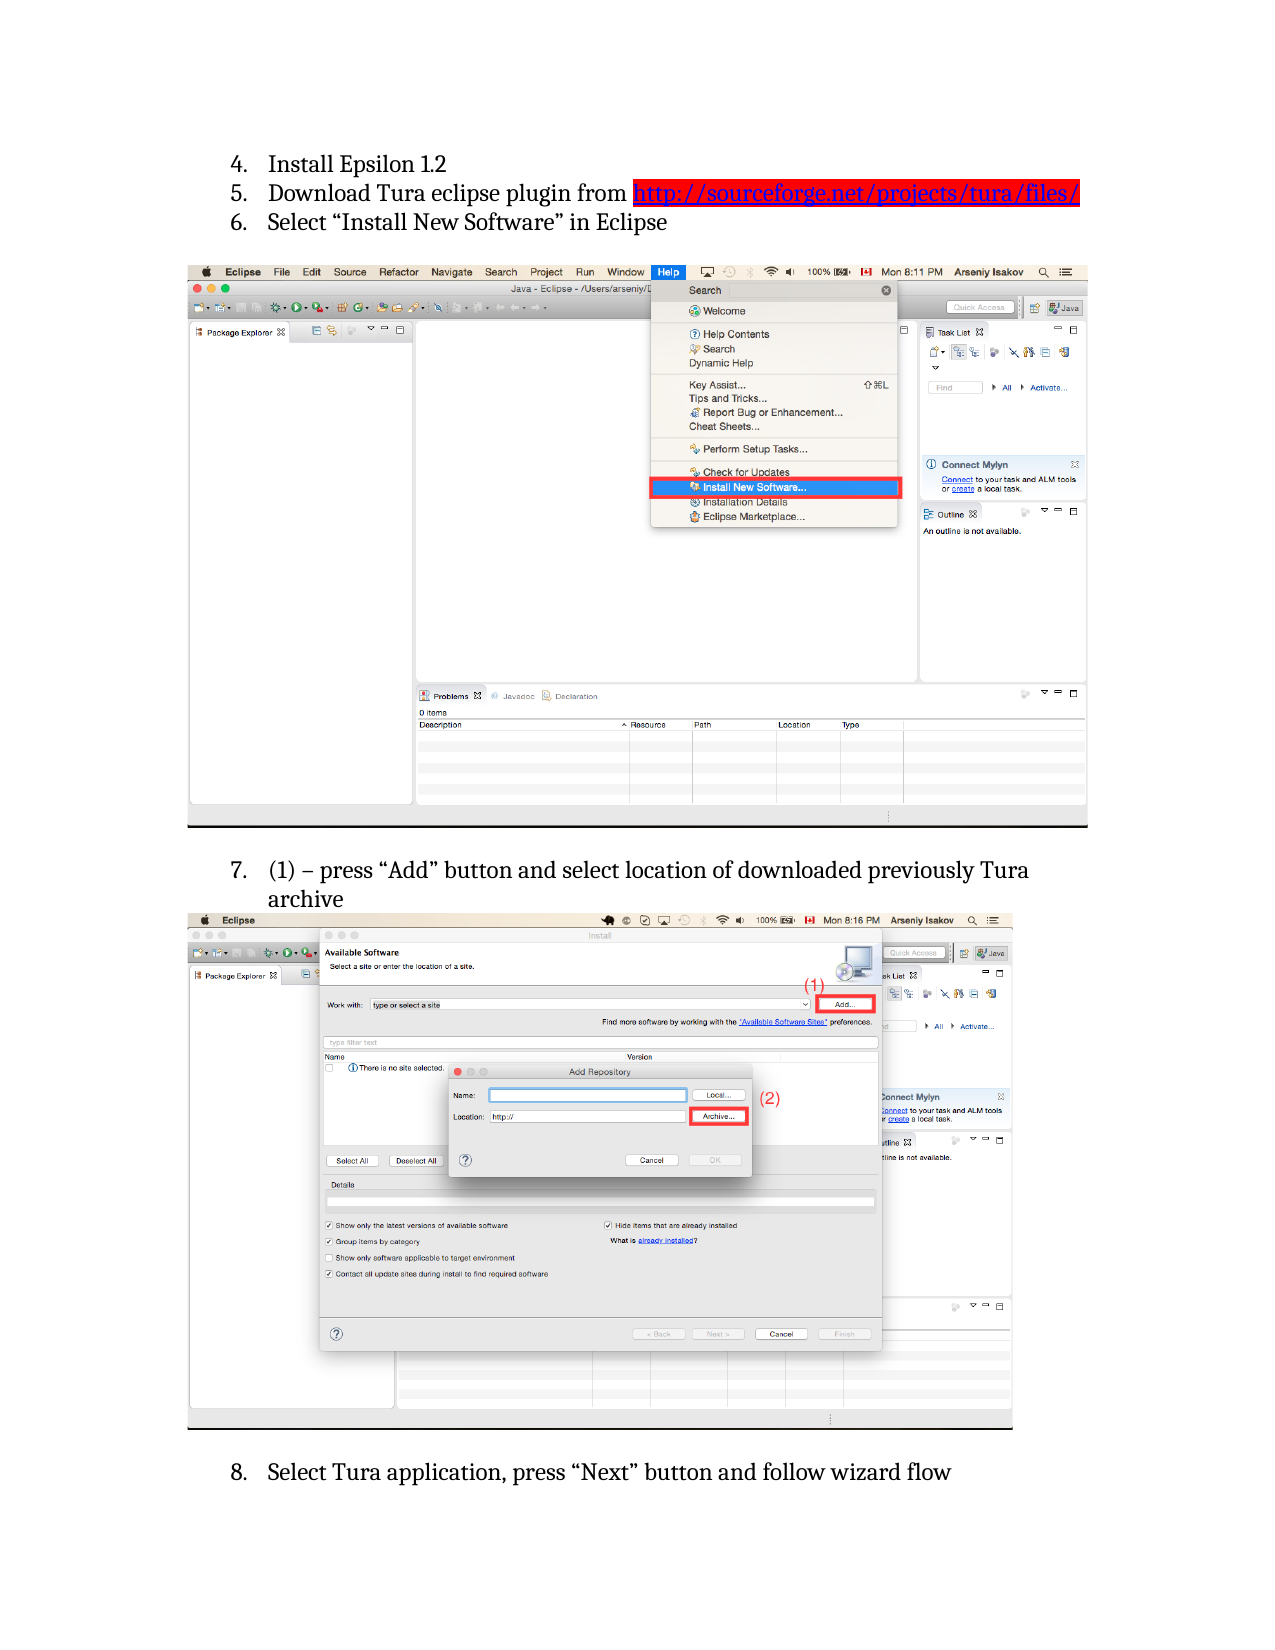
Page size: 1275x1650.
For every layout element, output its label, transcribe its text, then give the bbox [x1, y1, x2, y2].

list Install Epsilon 1.2 [230, 150, 1087, 179]
list (1) – press “Add” button and select location of downloaded previously Tura archive [230, 856, 1087, 914]
picture [187, 913, 1013, 1430]
picture [187, 265, 1088, 828]
list Download Tura eclipse plugin from http://sourceforge.net/projects/tura/files/ [230, 179, 633, 207]
list Select Tura application, press “Next” button and follow wizard flow [230, 1458, 1087, 1487]
list Select “Install New Software” in Eclipse [230, 207, 1087, 236]
